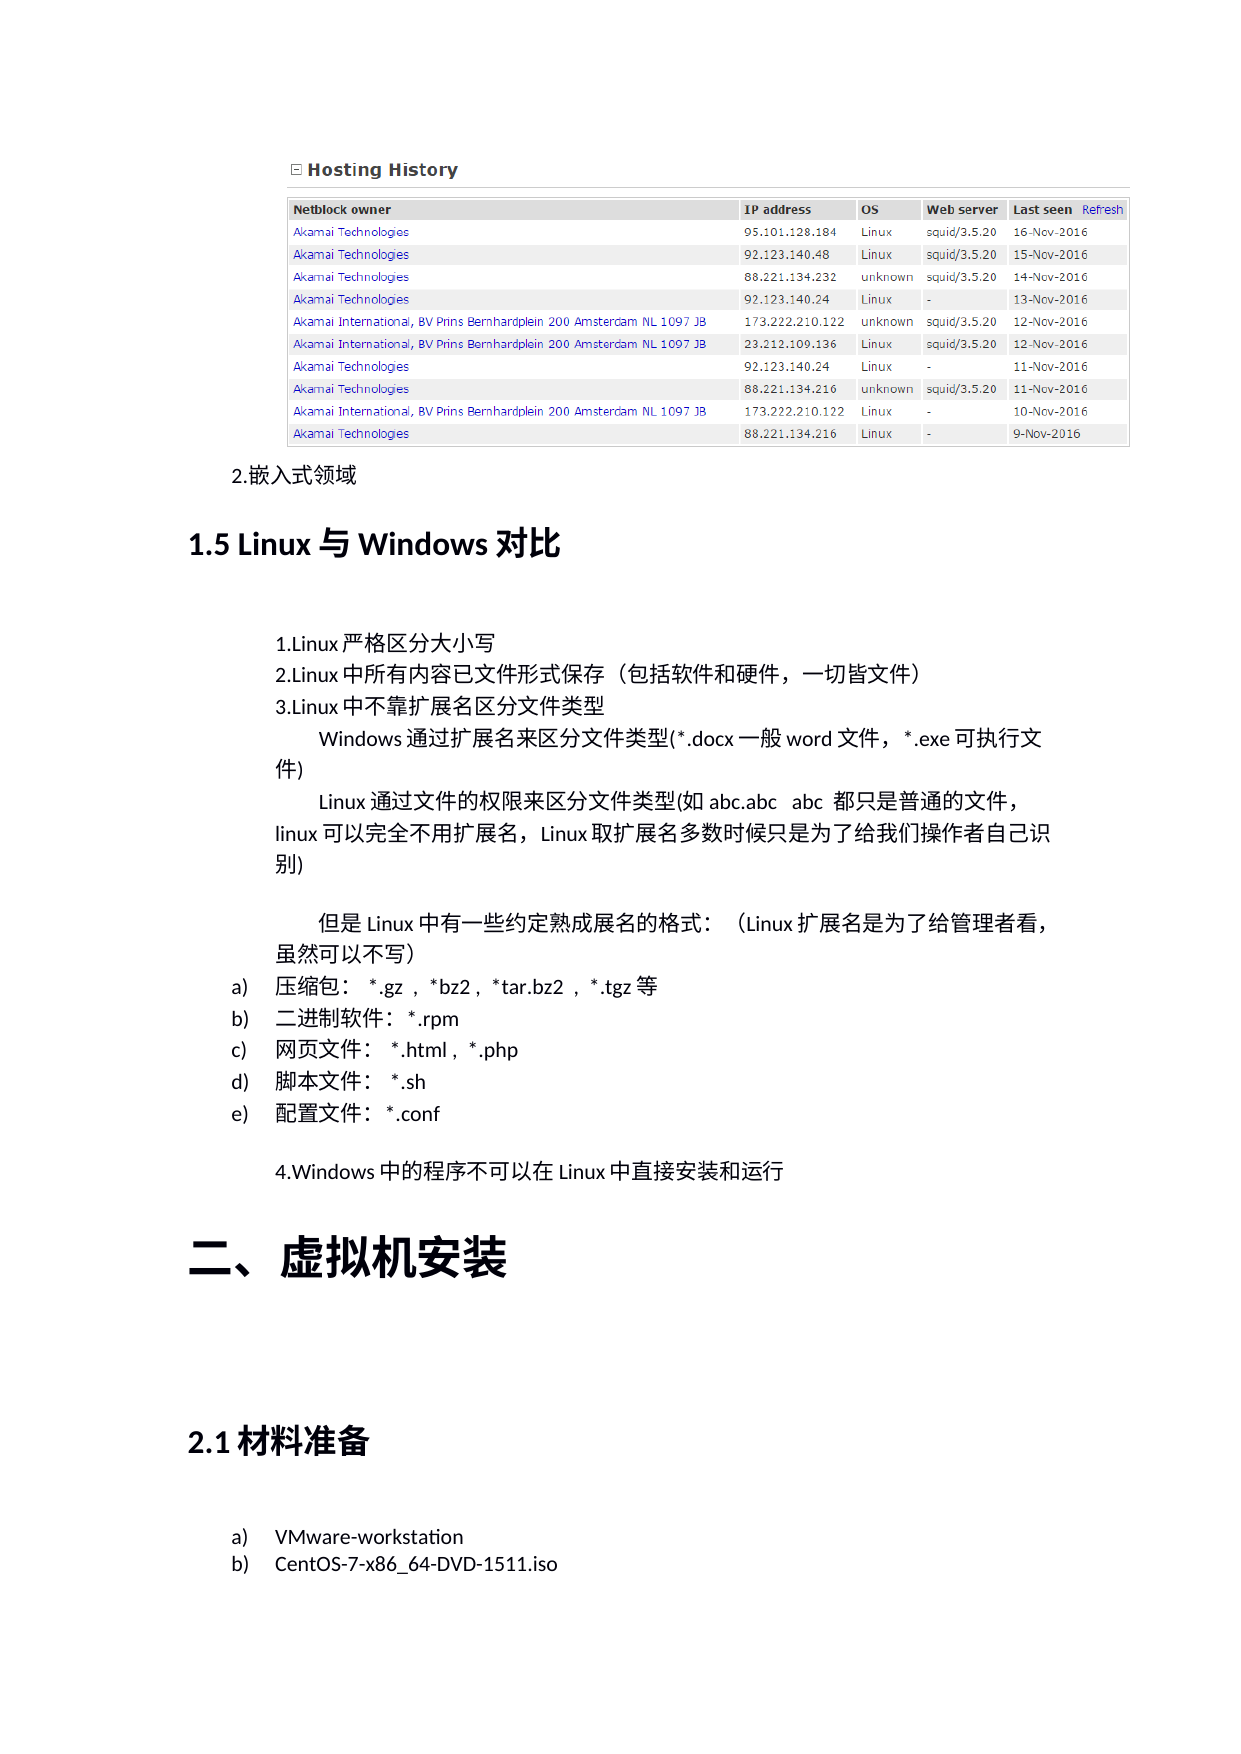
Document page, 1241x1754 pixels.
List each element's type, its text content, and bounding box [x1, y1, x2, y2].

list Windows通过扩展名来区分文件类型(*.docx一般word文件，*.exe可执行文件) [275, 721, 1053, 784]
list Linux通过文件的权限来区分文件类型(如abc.abc abc 都只是普通的文件，linux可以完全不用扩展名，Linux取扩展名多数时候只是为了给我们操作者自己识别) [275, 784, 1053, 879]
picture [275, 150, 1140, 458]
text 2.1材料准备 [187, 1414, 1053, 1463]
text 二、虚拟机安装 [187, 1221, 1053, 1287]
list Linux中不靠扩展名区分文件类型 [231, 689, 1053, 721]
list 但是Linux中有一些约定熟成展名的格式：（Linux扩展名是为了给管理者看，虽然可以不写） [275, 906, 1053, 969]
list 4.Windows中的程序不可以在Linux中直接安装和运行 [231, 1154, 1053, 1186]
text 1.5 Linux与Windows对比 [187, 516, 1053, 565]
list 脚本文件： *.sh [187, 1064, 1053, 1096]
list CentOS-7-x86_64-DVD-1511.iso [231, 1550, 1053, 1577]
list 压缩包： *.gz , *bz2 , *tar.bz2 , *.tgz 等 [187, 969, 1053, 1001]
list VMware-workstation [231, 1523, 1053, 1550]
list Linux中所有内容已文件形式保存（包括软件和硬件，一切皆文件） [231, 657, 1053, 689]
list 配置文件：*.conf [187, 1096, 1053, 1127]
list 二进制软件：*.rpm [187, 1001, 1053, 1032]
list 嵌入式领域 [187, 458, 1053, 489]
list Linux严格区分大小写 [231, 626, 1053, 657]
list 网页文件： *.html , *.php [187, 1032, 1053, 1064]
